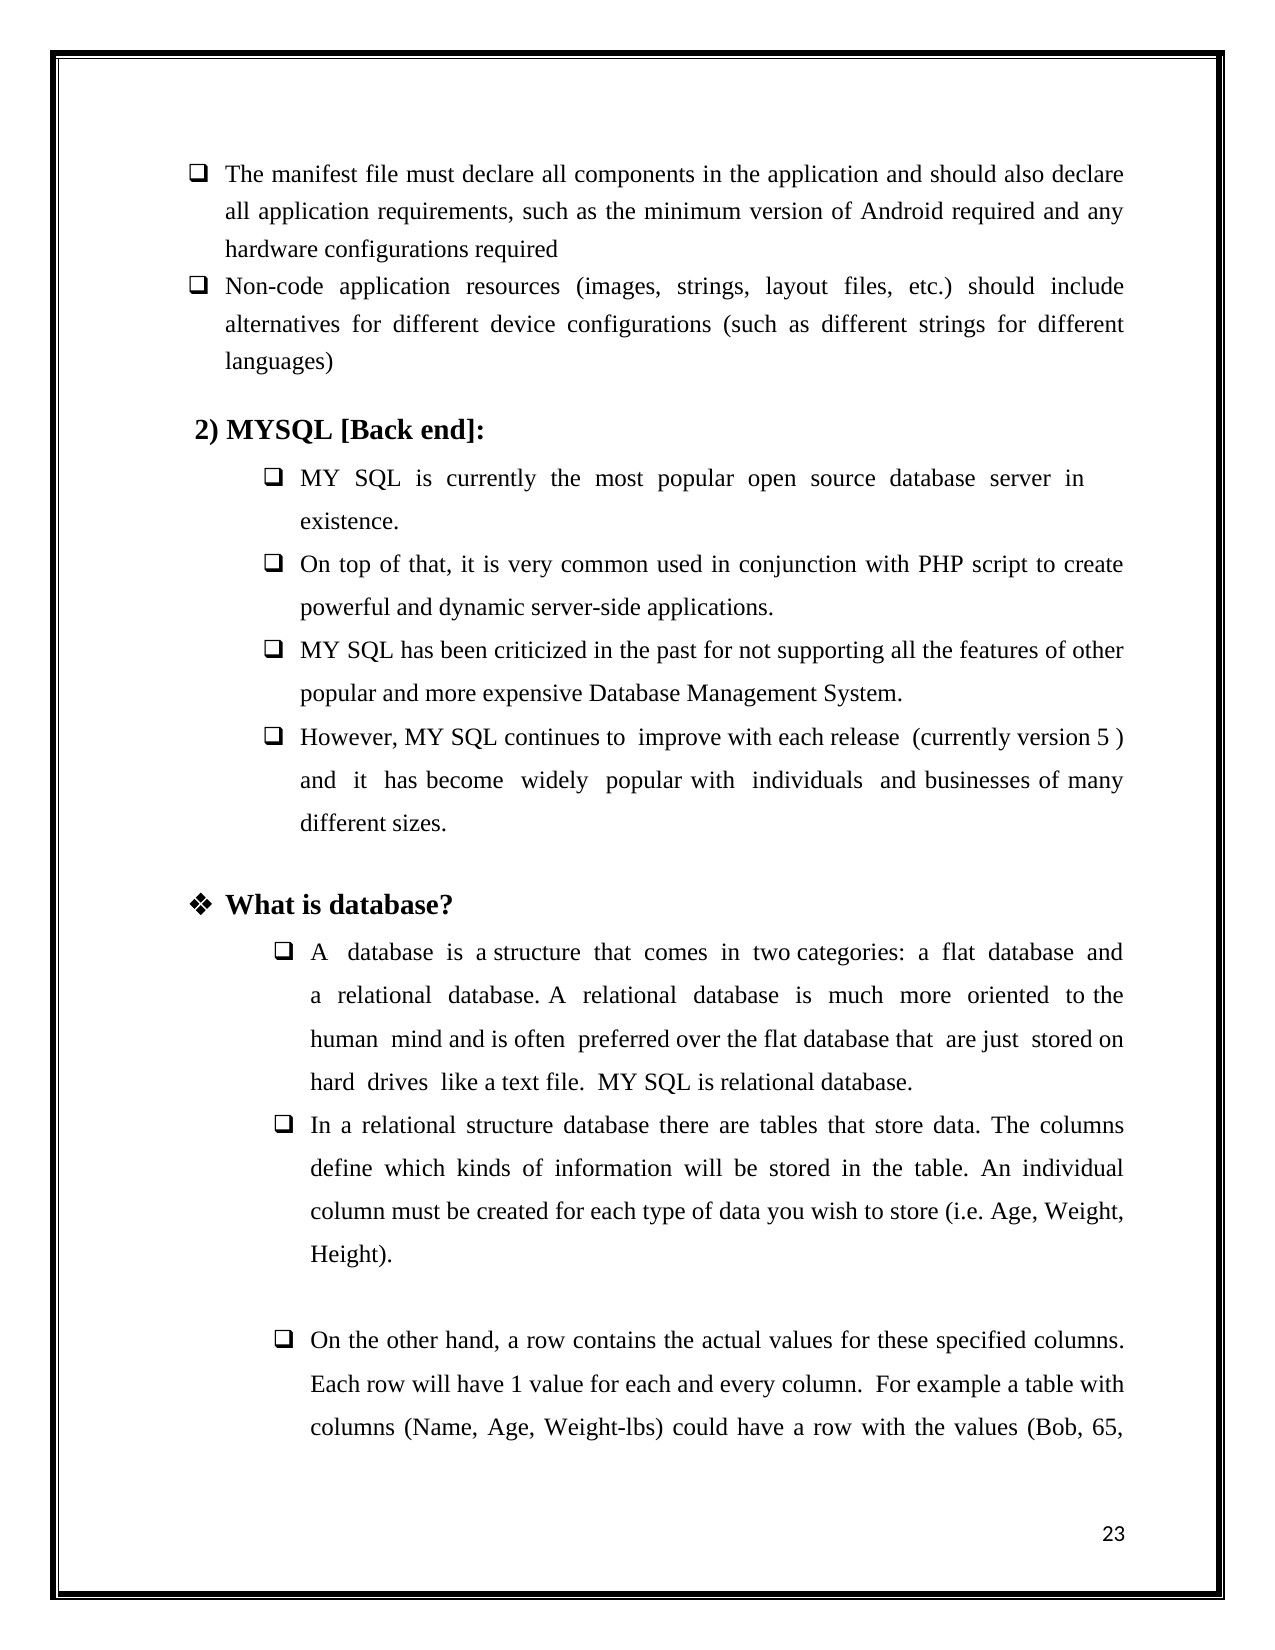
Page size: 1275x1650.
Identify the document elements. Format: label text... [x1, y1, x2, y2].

list What is database? [187, 887, 1125, 921]
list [273, 1326, 1125, 1441]
list 2) MYSQL [Back end]: [194, 412, 1125, 446]
list MY SQL is currently the most popular open source database server in existence. [262, 463, 1086, 535]
list The manifest file must declare all components in the application and should also declare all application requirements, such as the minimum version of Android required and any hardware configurations required [187, 150, 1125, 262]
list Non-code application resources (images, strings, layout files, etc.) should include alternatives for different device configurations (such as different strings for different languages) [187, 262, 1125, 375]
list In a relational structure database there are tables that store data. The columns define which kinds of information will be stored in the table. An individual column must be created for each type of data you wish to store (i.e. Age, Weight, Height). [273, 1110, 1125, 1268]
list A database is a structure that comes in two categories: a flat database and a relational database. A relational database is much more oriented to the human mind and is often preferred over the flat database that are just stored on hard drives like a text file. MY SQL is relational database. [273, 937, 1125, 1096]
list On top of that, it is very common used in conjunction with PHP script to create powerful and dynamic server-side applications. [262, 549, 1125, 621]
list MY SQL has been criticized in the past for not supporting all the features of other popular and more expensive Database Management System. [262, 635, 1125, 707]
list However, MY SQL continues to improve with each release (currently version 5 ) and it has become widely popular with individuals and businesses of many different sizes. [262, 722, 1125, 837]
